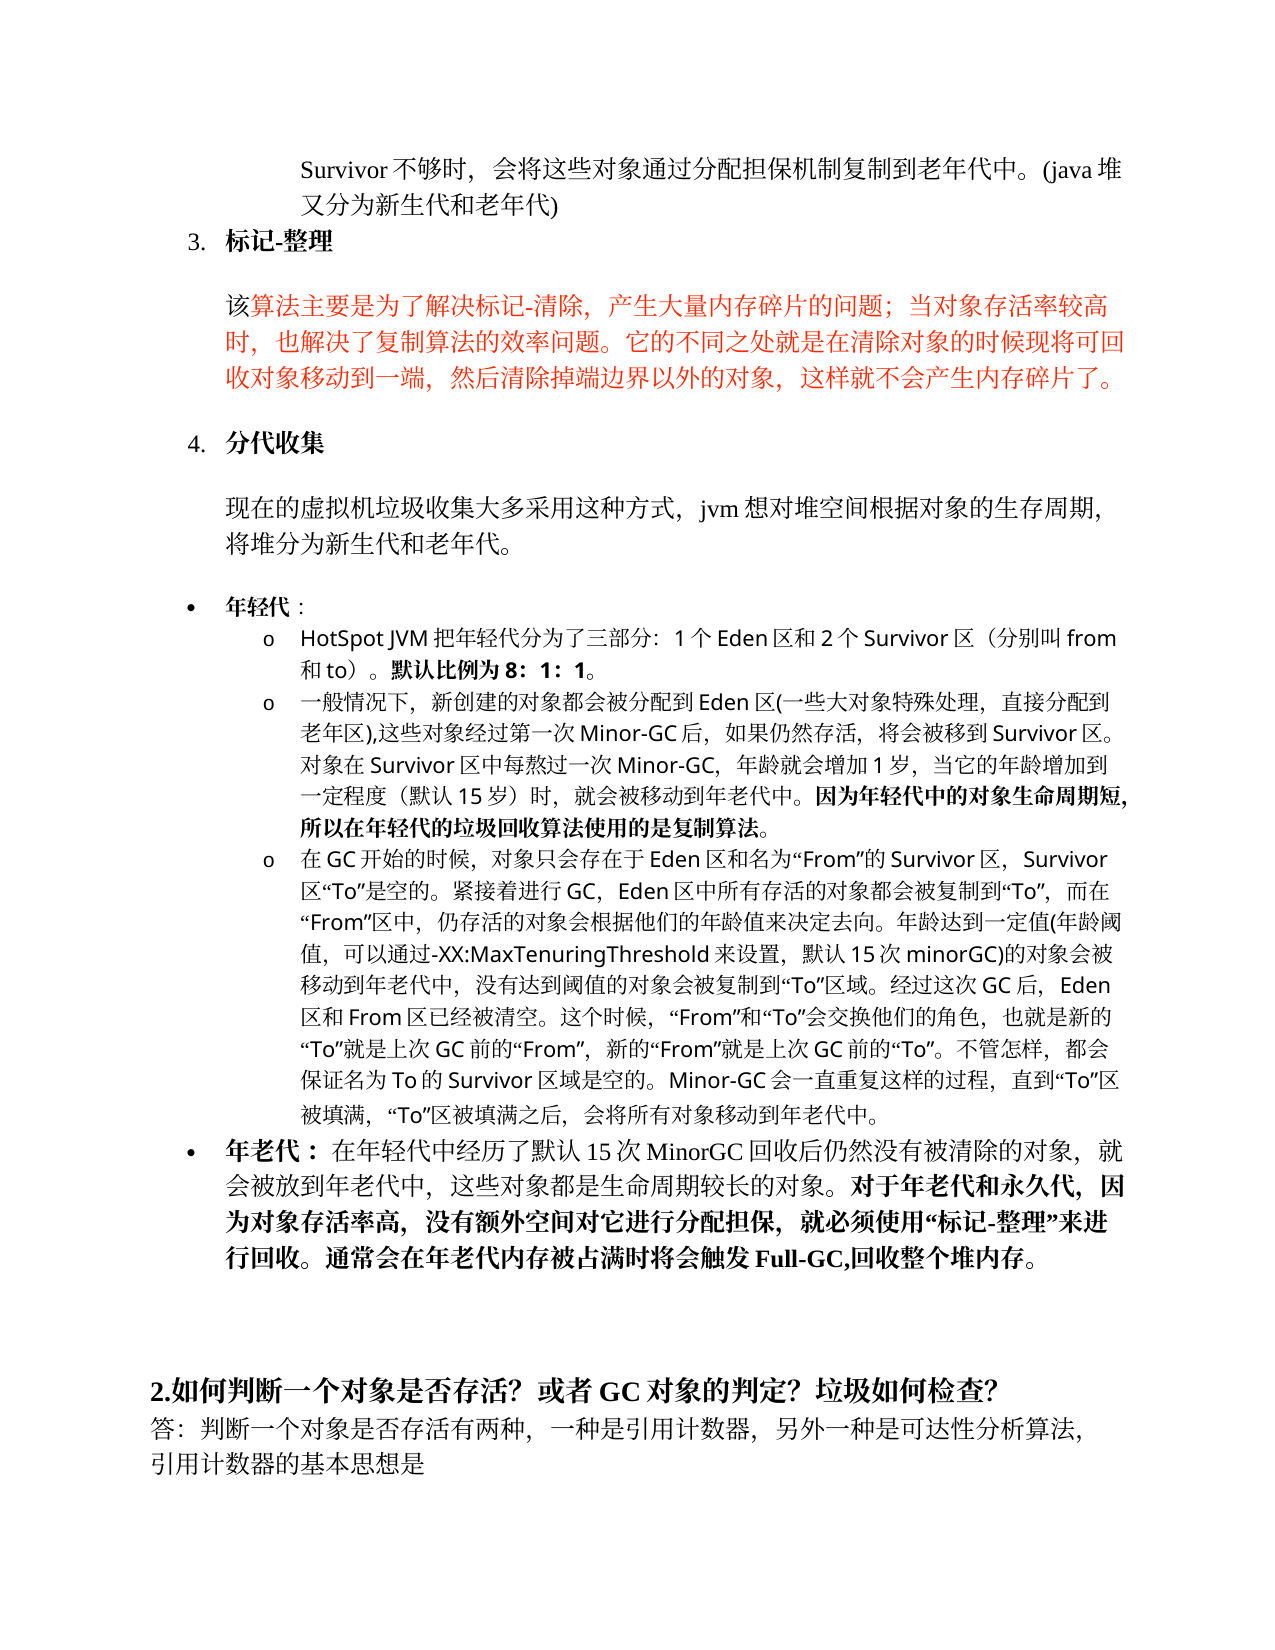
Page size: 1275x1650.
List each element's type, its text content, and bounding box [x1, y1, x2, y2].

list 标记-整理 [187, 222, 1125, 258]
text 该算法主要是为了解决标记-清除，产生大量内存碎片的问题；当对象存活率较高时，也解决了复制算法的效率问题。它的不同之处就是在清除对象的时候现将可回收对象移动到一端，然后清除掉端边界以外的对象，这样就不会产生内存碎片了。 [225, 287, 1125, 395]
text 现在的虚拟机垃圾收集大多采用这种方式，jvm想对堆空间根据对象的生存周期，将堆分为新生代和老年代。 [225, 489, 1125, 561]
text 引用计数器的基本思想是 [150, 1445, 1125, 1481]
list 在GC开始的时候，对象只会存在于Eden区和名为“From”的Survivor区，Survivor区“To”是空的。紧接着进行GC，Eden区中所有存活的对象都会被复制到“To”，而在“From”区中，仍存活的对象会根据他们的年龄值来决定去向。年龄达到一定值(年龄阈值，可以通过-XX:MaxTenuringThreshold来设置，默认15次minorGC)的对象会被移动到年老代中，没有达到阈值的对象会被复制到“To”区域。经过这次GC后，Eden区和From区已经被清空。这个时候，“From”和“To”会交换他们的角色，也就是新的“To”就是上次GC前的“From”，新的“From”就是上次GC前的“To”。不管怎样，都会保证名为To的Survivor区域是空的。Minor-GC会一直重复这样的过程，直到“To”区被填满，“To”区被填满之后，会将所有对象移动到年老代中。 [262, 842, 1125, 1131]
list 分代收集 [187, 424, 1125, 460]
list 年老代 ：在年轻代中经历了默认15次MinorGC回收后仍然没有被清除的对象，就会被放到年老代中，这些对象都是生命周期较长的对象。对于年老代和永久代，因为对象存活率高，没有额外空间对它进行分配担保，就必须使用“标记-整理”来进行回收。通常会在年老代内存被占满时将会触发Full-GC,回收整个堆内存。 [187, 1131, 1125, 1275]
text 答：判断一个对象是否存活有两种，一种是引用计数器，另外一种是可达性分析算法， [150, 1409, 1125, 1445]
list HotSpot JVM把年轻代分为了三部分：1个Eden区和2个Survivor区（分别叫from和to）。默认比例为8：1：1。 [262, 622, 1125, 685]
text 2.如何判断一个对象是否存活？或者GC对象的判定？垃圾如何检查？ [150, 1369, 1125, 1409]
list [262, 150, 1125, 222]
list 一般情况下，新创建的对象都会被分配到Eden区(一些大对象特殊处理，直接分配到老年区),这些对象经过第一次Minor-GC后，如果仍然存活，将会被移到Survivor区。对象在Survivor区中每熬过一次Minor-GC，年龄就会增加1岁，当它的年龄增加到一定程度（默认15岁）时，就会被移动到年老代中。因为年轻代中的对象生命周期短，所以在年轻代的垃圾回收算法使用的是复制算法。 [262, 685, 1125, 842]
list 年轻代 ： [187, 590, 1125, 622]
